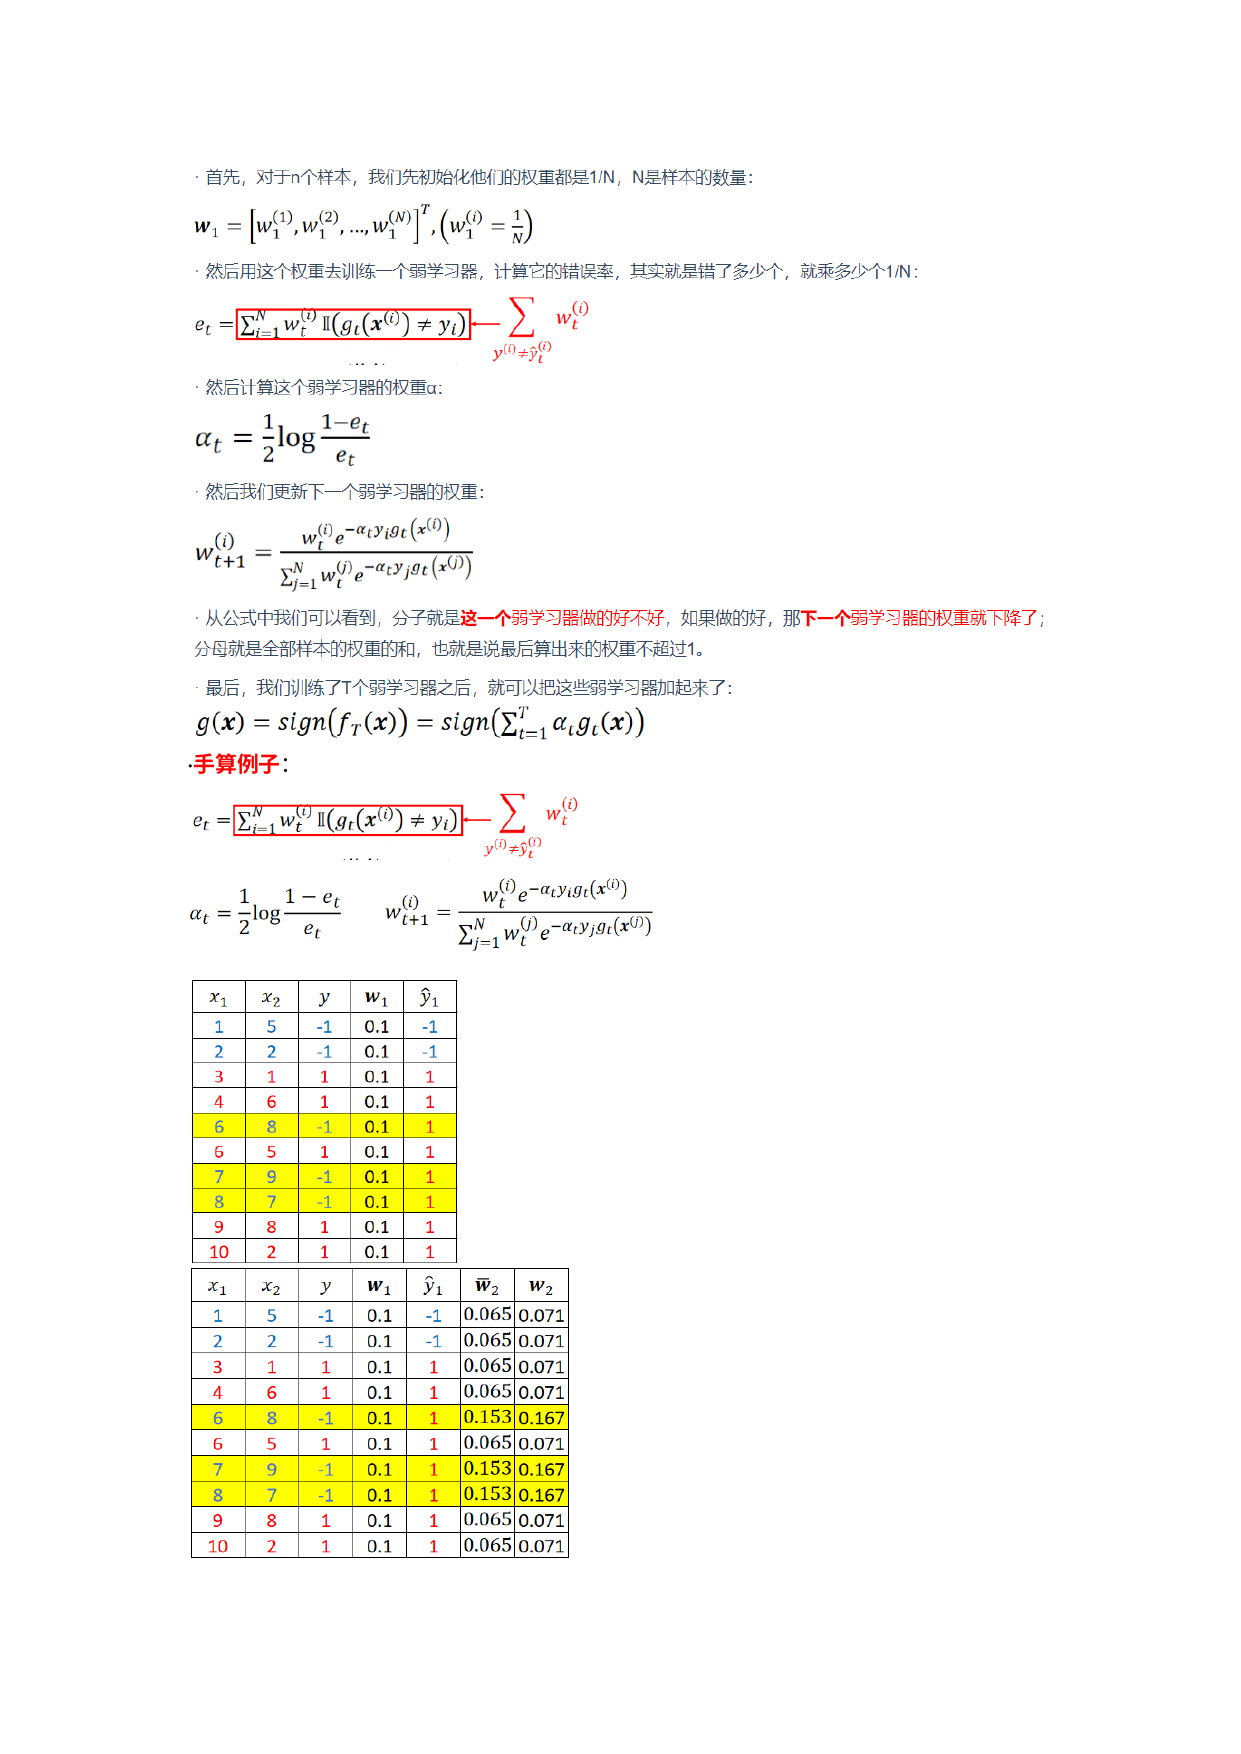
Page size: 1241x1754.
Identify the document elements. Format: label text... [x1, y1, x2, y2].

picture [187, 162, 1052, 746]
picture [187, 1267, 571, 1562]
picture [187, 974, 458, 1263]
picture [187, 779, 579, 864]
text ·手算例子： [187, 747, 1053, 779]
picture [187, 877, 657, 955]
